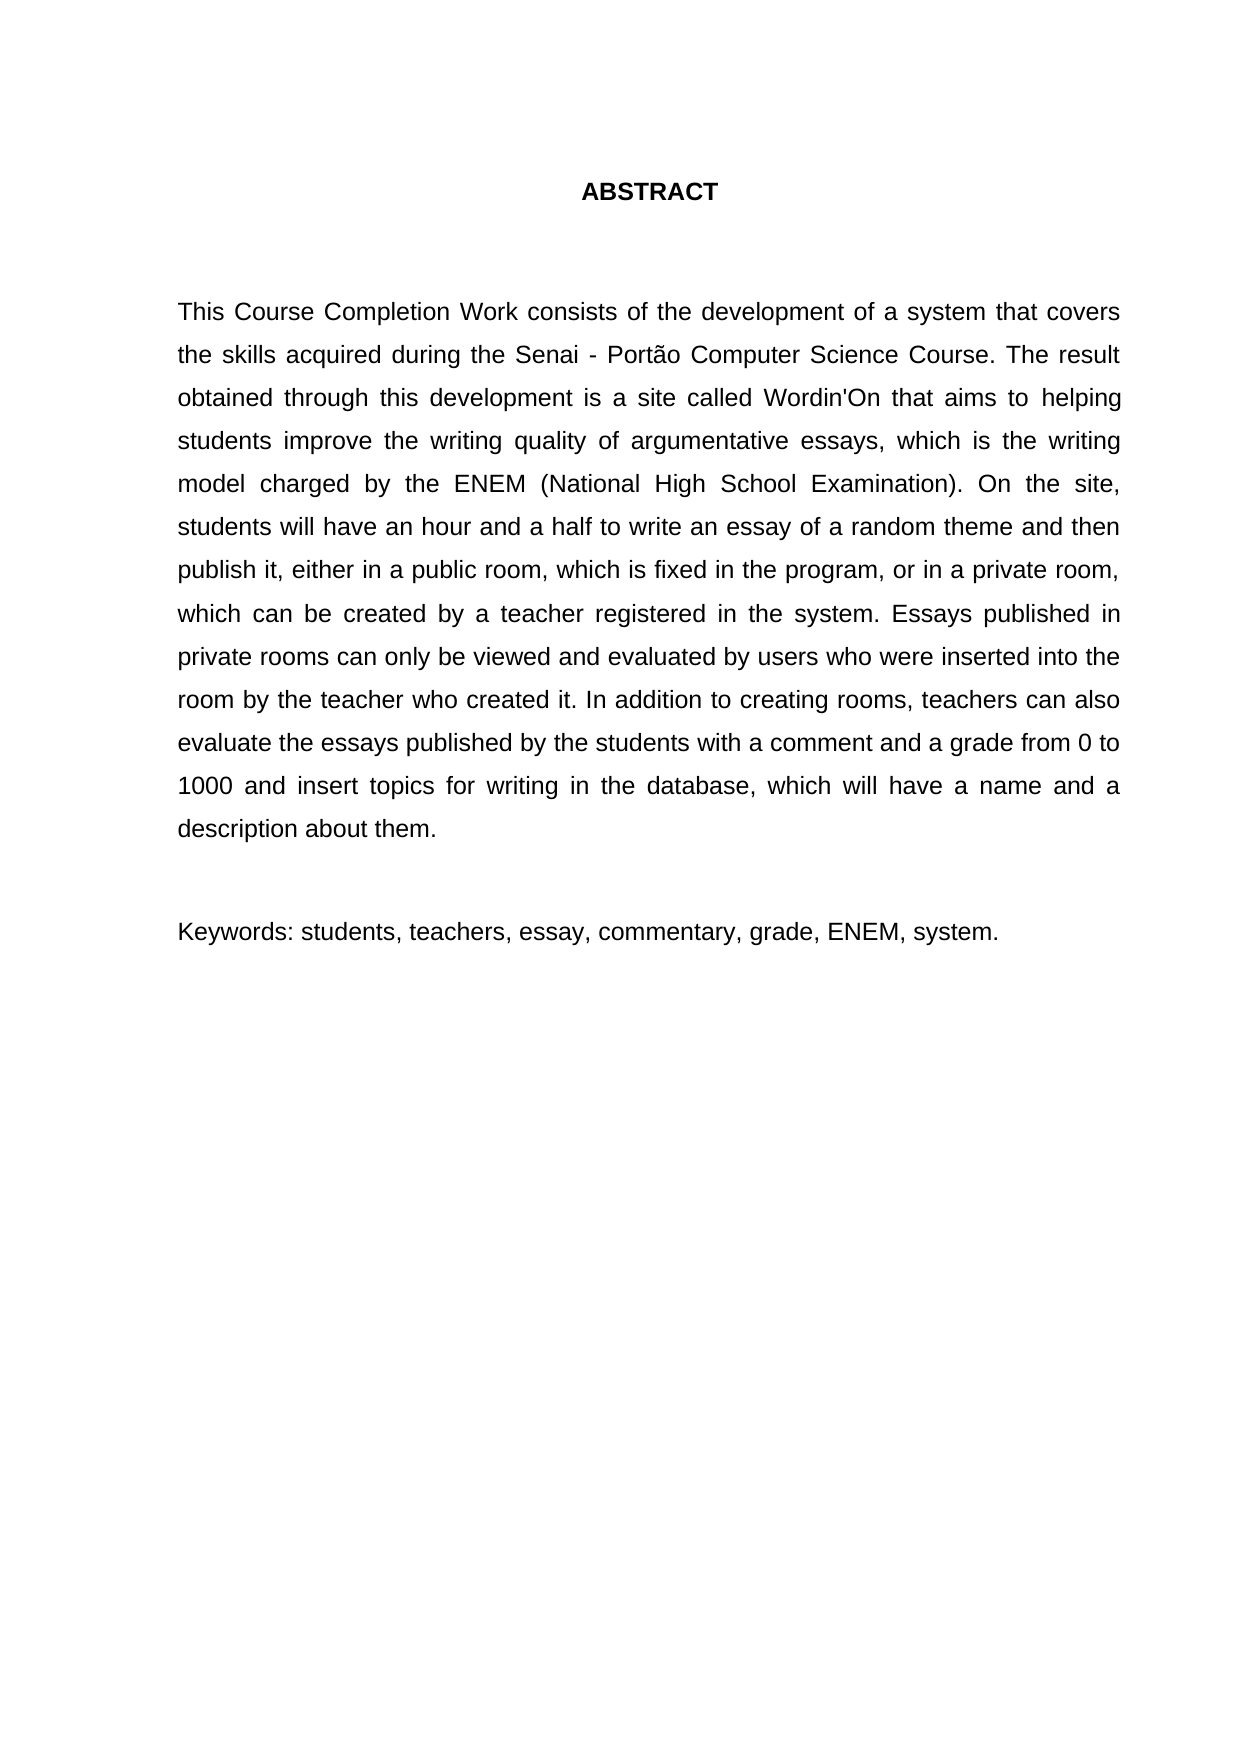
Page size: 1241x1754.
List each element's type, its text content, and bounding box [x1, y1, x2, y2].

text Keywords: students, teachers, essay, commentary, grade, ENEM, system. [177, 917, 1122, 946]
text ABSTRACT [177, 177, 1122, 206]
text This Course Completion Work consists of the development of a system that covers the skills acquired during the Senai - Portão Computer Science Course. The result obtained through this development is a site called Wordin'On that aims to helping students improve the writing quality of argumentative essays, which is the writing model charged by the ENEM (National High School Examination). On the site, students will have an hour and a half to write an essay of a random theme and then publish it, either in a public room, which is fixed in the program, or in a private room, which can be created by a teacher registered in the system. Essays published in private rooms can only be viewed and evaluated by users who were inserted into the room by the teacher who created it. In addition to creating rooms, teachers can also evaluate the essays published by the students with a comment and a grade from 0 to 1000 and insert topics for writing in the database, which will have a name and a description about them. [177, 297, 1122, 843]
